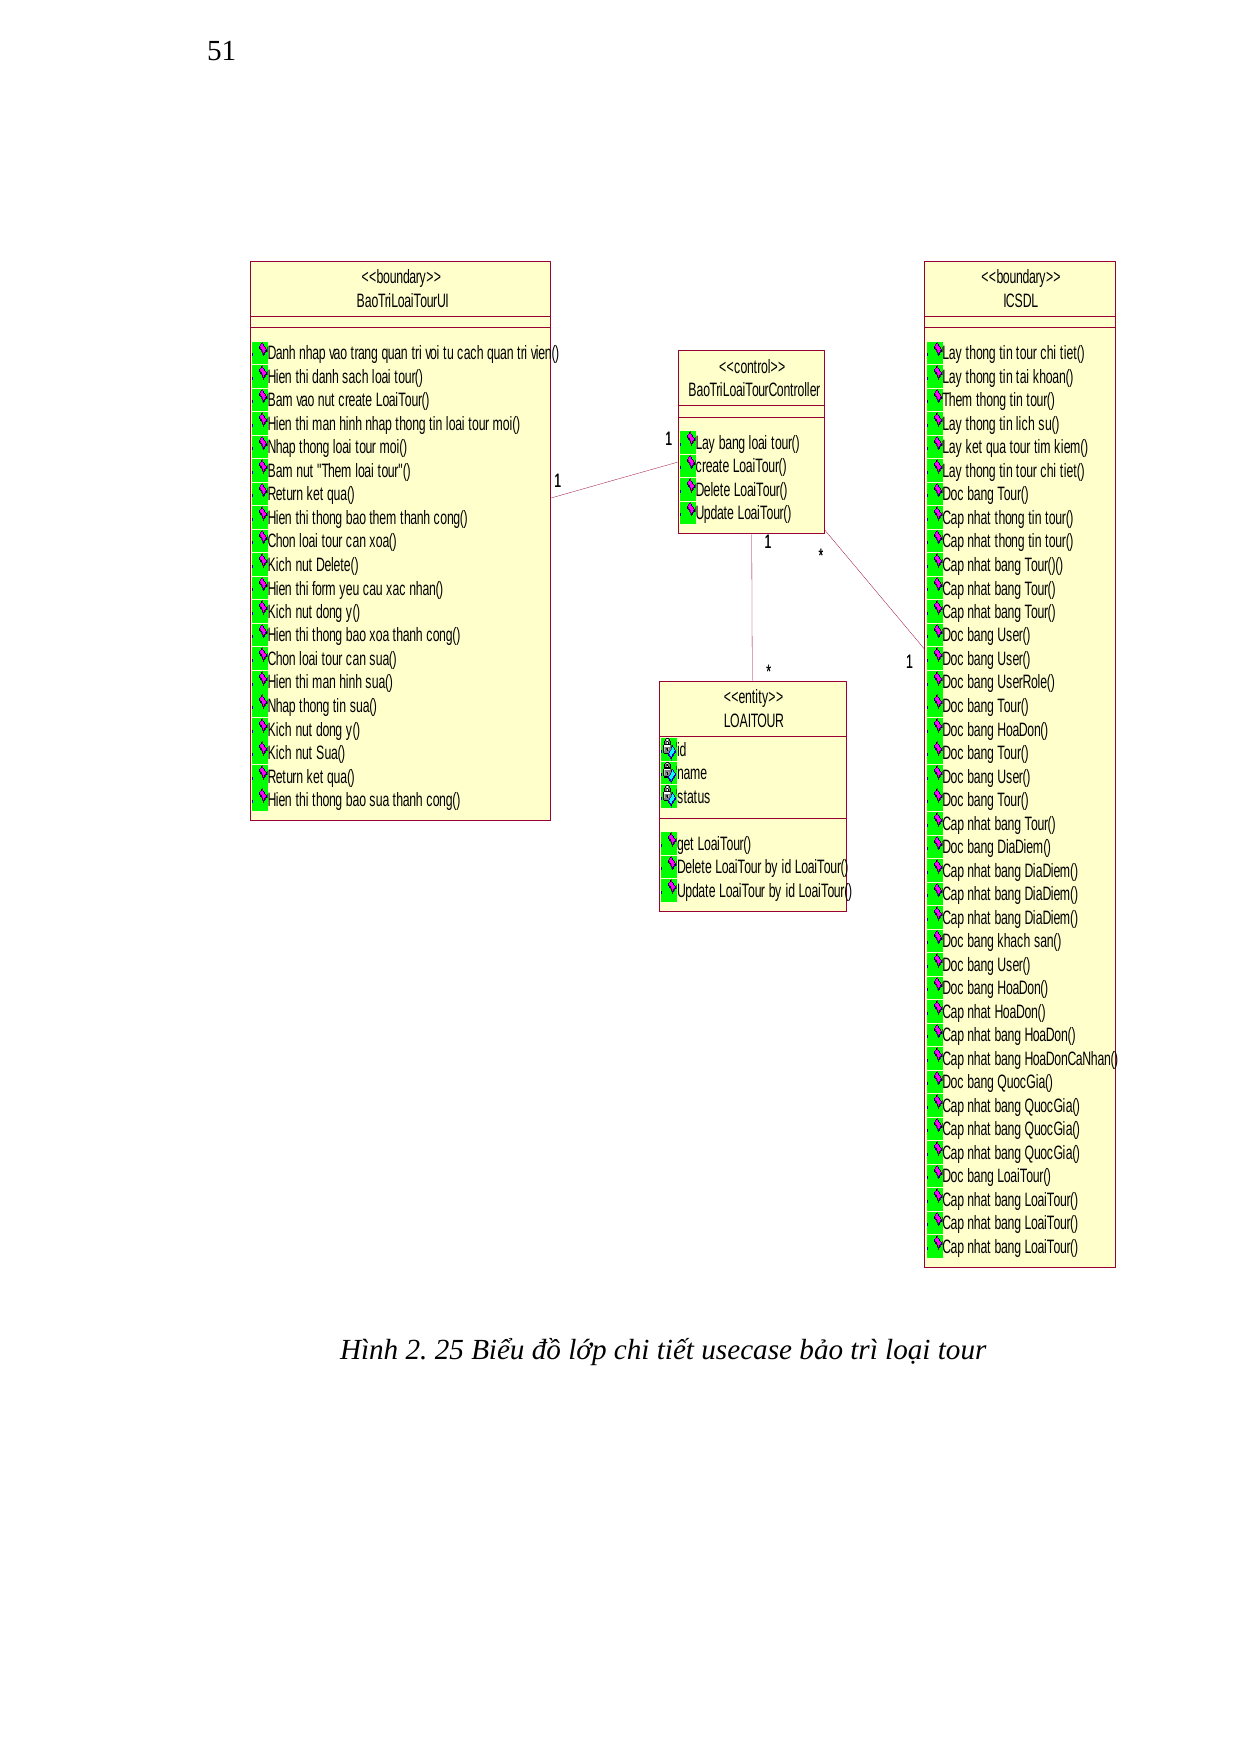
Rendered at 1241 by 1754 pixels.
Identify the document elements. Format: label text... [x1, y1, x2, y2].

text Hình 2. 25 Biểu đồ lớp chi tiết usecase bảo trì loại tour [207, 1332, 1122, 1366]
